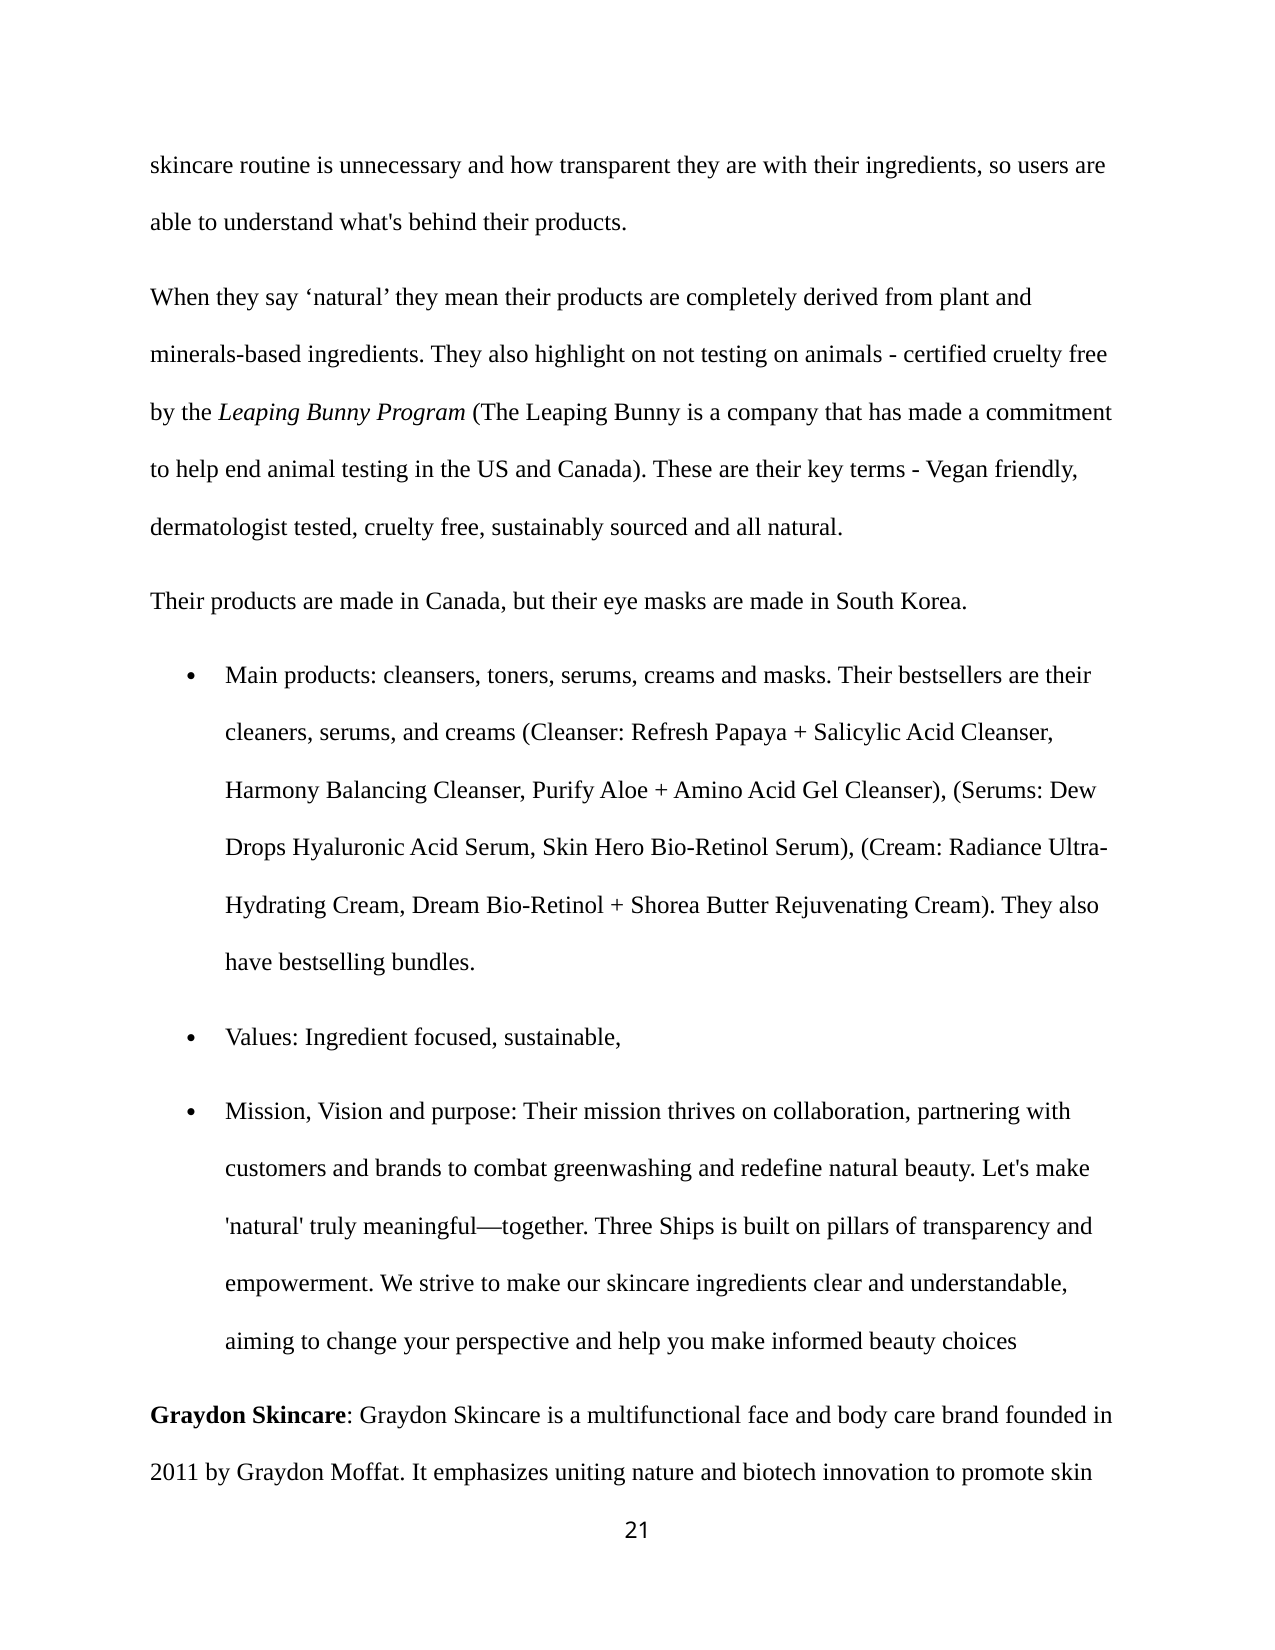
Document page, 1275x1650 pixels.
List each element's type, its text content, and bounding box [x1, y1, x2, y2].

list Mission, Vision and purpose: Their mission thrives on collaboration, partnering with customers and brands to combat greenwashing and redefine natural beauty. Let's make 'natural' truly meaningful—together. Three Ships is built on pillars of transparency and empowerment. We strive to make our skincare ingredients clear and understandable, aiming to change your perspective and help you make informed beauty choices [187, 1096, 1125, 1354]
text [150, 1400, 1125, 1486]
text Their products are made in Canada, but their eye masks are made in South Korea. [150, 586, 1125, 614]
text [150, 150, 1125, 236]
list Values: Ingredient focused, sustainable, [187, 1022, 1125, 1050]
text When they say ‘natural’ they mean their products are completely derived from plant and minerals-based ingredients. They also highlight on not testing on animals - certified cruelty free by the Leaping Bunny Program (The Leaping Bunny is a company that has made a commitment to help end animal testing in the US and Canada). These are their key terms - Vegan friendly, dermatologist tested, cruelty free, sustainably sourced and all natural. [150, 282, 1125, 540]
list Main products: cleansers, toners, serums, creams and masks. Their bestsellers are their cleaners, serums, and creams (Cleanser: Refresh Papaya + Salicylic Acid Cleanser, Harmony Balancing Cleanser, Purify Aloe + Amino Acid Gel Cleanser), (Serums: Dew Drops Hyaluronic Acid Serum, Skin Hero Bio-Retinol Serum), (Cream: Radiance Ultra-Hydrating Cream, Dream Bio-Retinol + Shorea Butter Rejuvenating Cream). They also have bestselling bundles. [187, 660, 1125, 976]
